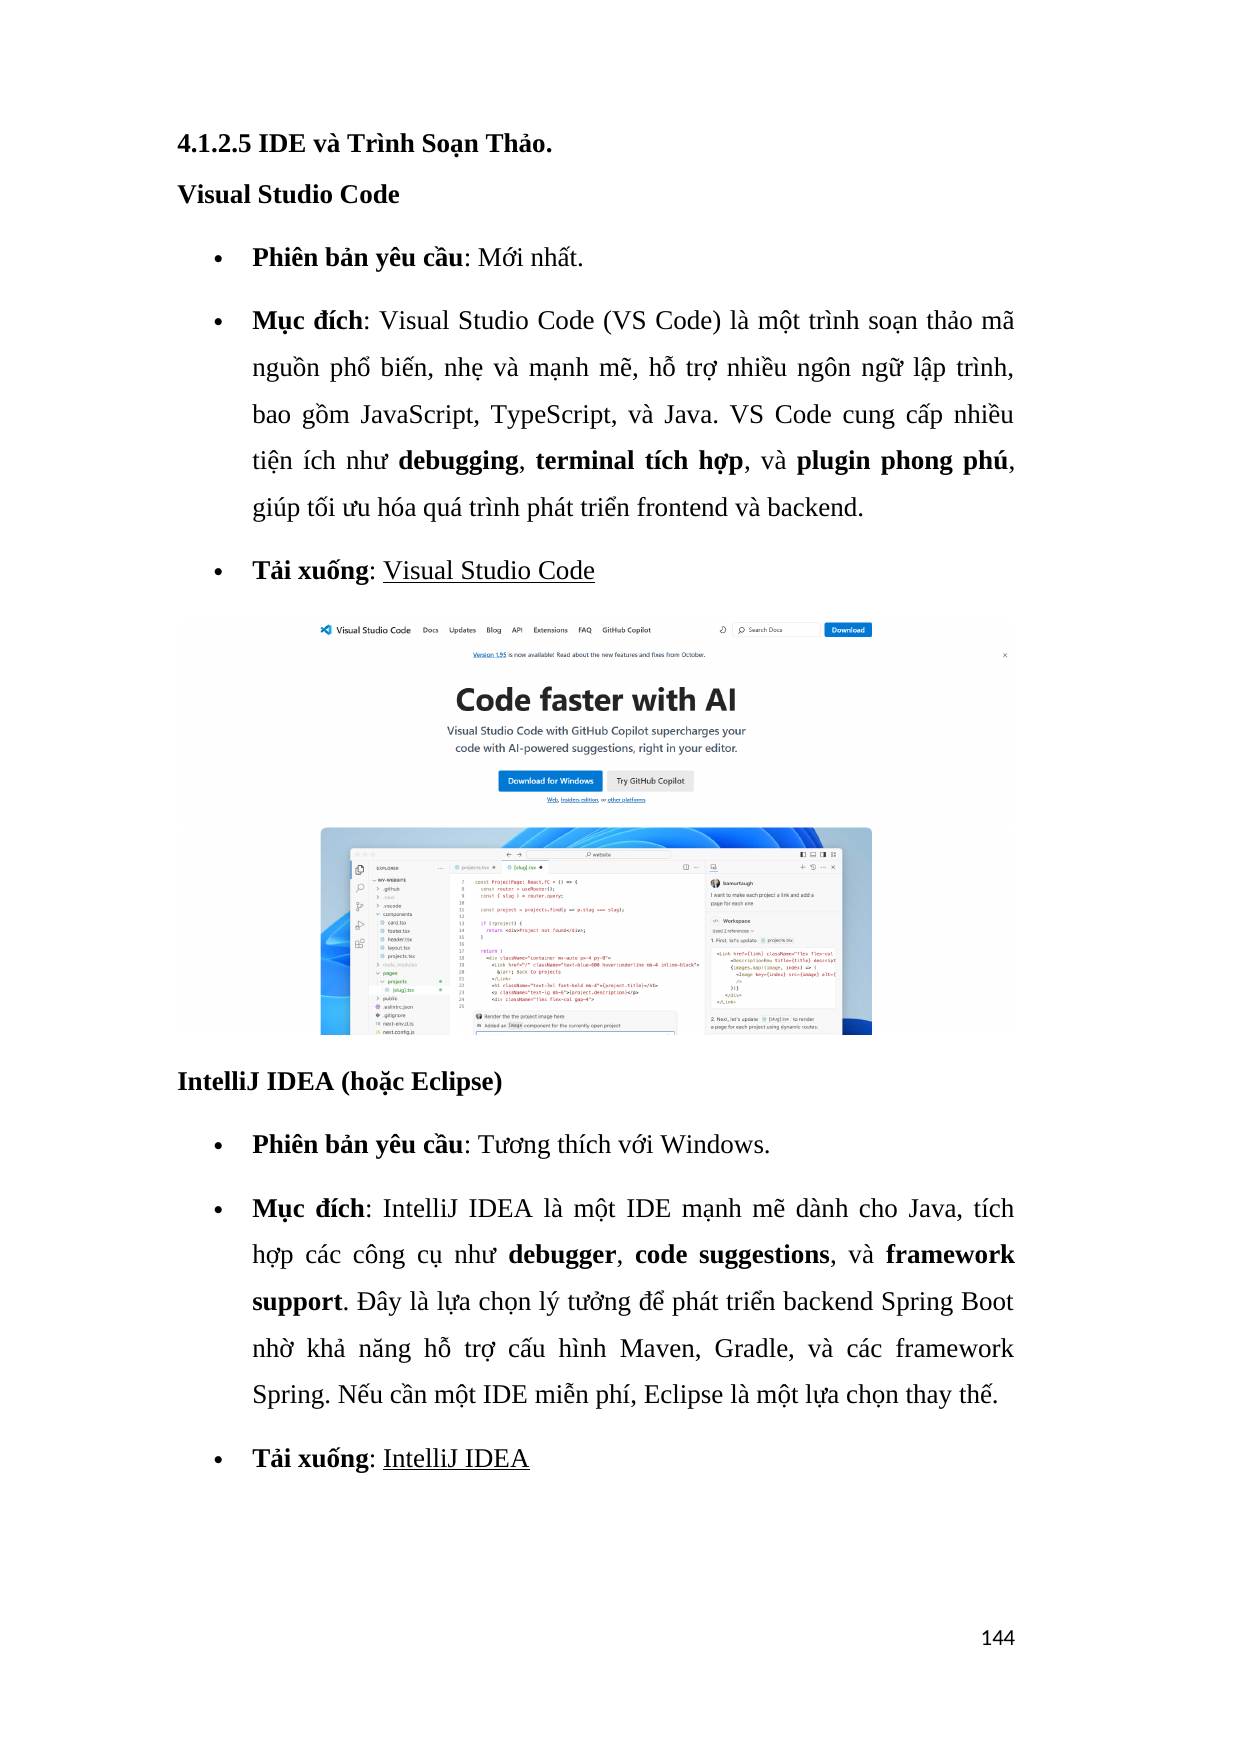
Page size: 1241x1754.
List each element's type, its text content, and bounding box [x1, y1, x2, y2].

list Phiên bản yêu cầu: Mới nhất. [214, 241, 1015, 272]
list Phiên bản yêu cầu: Tương thích với Windows. [214, 1128, 1015, 1159]
text IntelliJ IDEA (hoặc Eclipse) [177, 1065, 1015, 1096]
subtitle 4.1.2.5 IDE và Trình Soạn Thảo. [177, 127, 1015, 158]
picture [177, 617, 1016, 1035]
text Visual Studio Code [177, 178, 1015, 209]
list Mục đích: Visual Studio Code (VS Code) là một trình soạn thảo mã nguồn phổ biến, nhẹ và mạnh mẽ, hỗ trợ nhiều ngôn ngữ lập trình, bao gồm JavaScript, TypeScript, và Java. VS Code cung cấp nhiều tiện ích như debugging, terminal tích hợp, và plugin phong phú, giúp tối ưu hóa quá trình phát triển frontend và backend. [214, 304, 1015, 522]
list Tải xuống: IntelliJ IDEA [214, 1442, 1015, 1473]
list Tải xuống: Visual Studio Code [214, 554, 1015, 586]
list Mục đích: IntelliJ IDEA là một IDE mạnh mẽ dành cho Java, tích hợp các công cụ như debugger, code suggestions, và framework support. Đây là lựa chọn lý tưởng để phát triển backend Spring Boot nhờ khả năng hỗ trợ cấu hình Maven, Gradle, và các framework Spring. Nếu cần một IDE miễn phí, Eclipse là một lựa chọn thay thế. [214, 1192, 1015, 1409]
